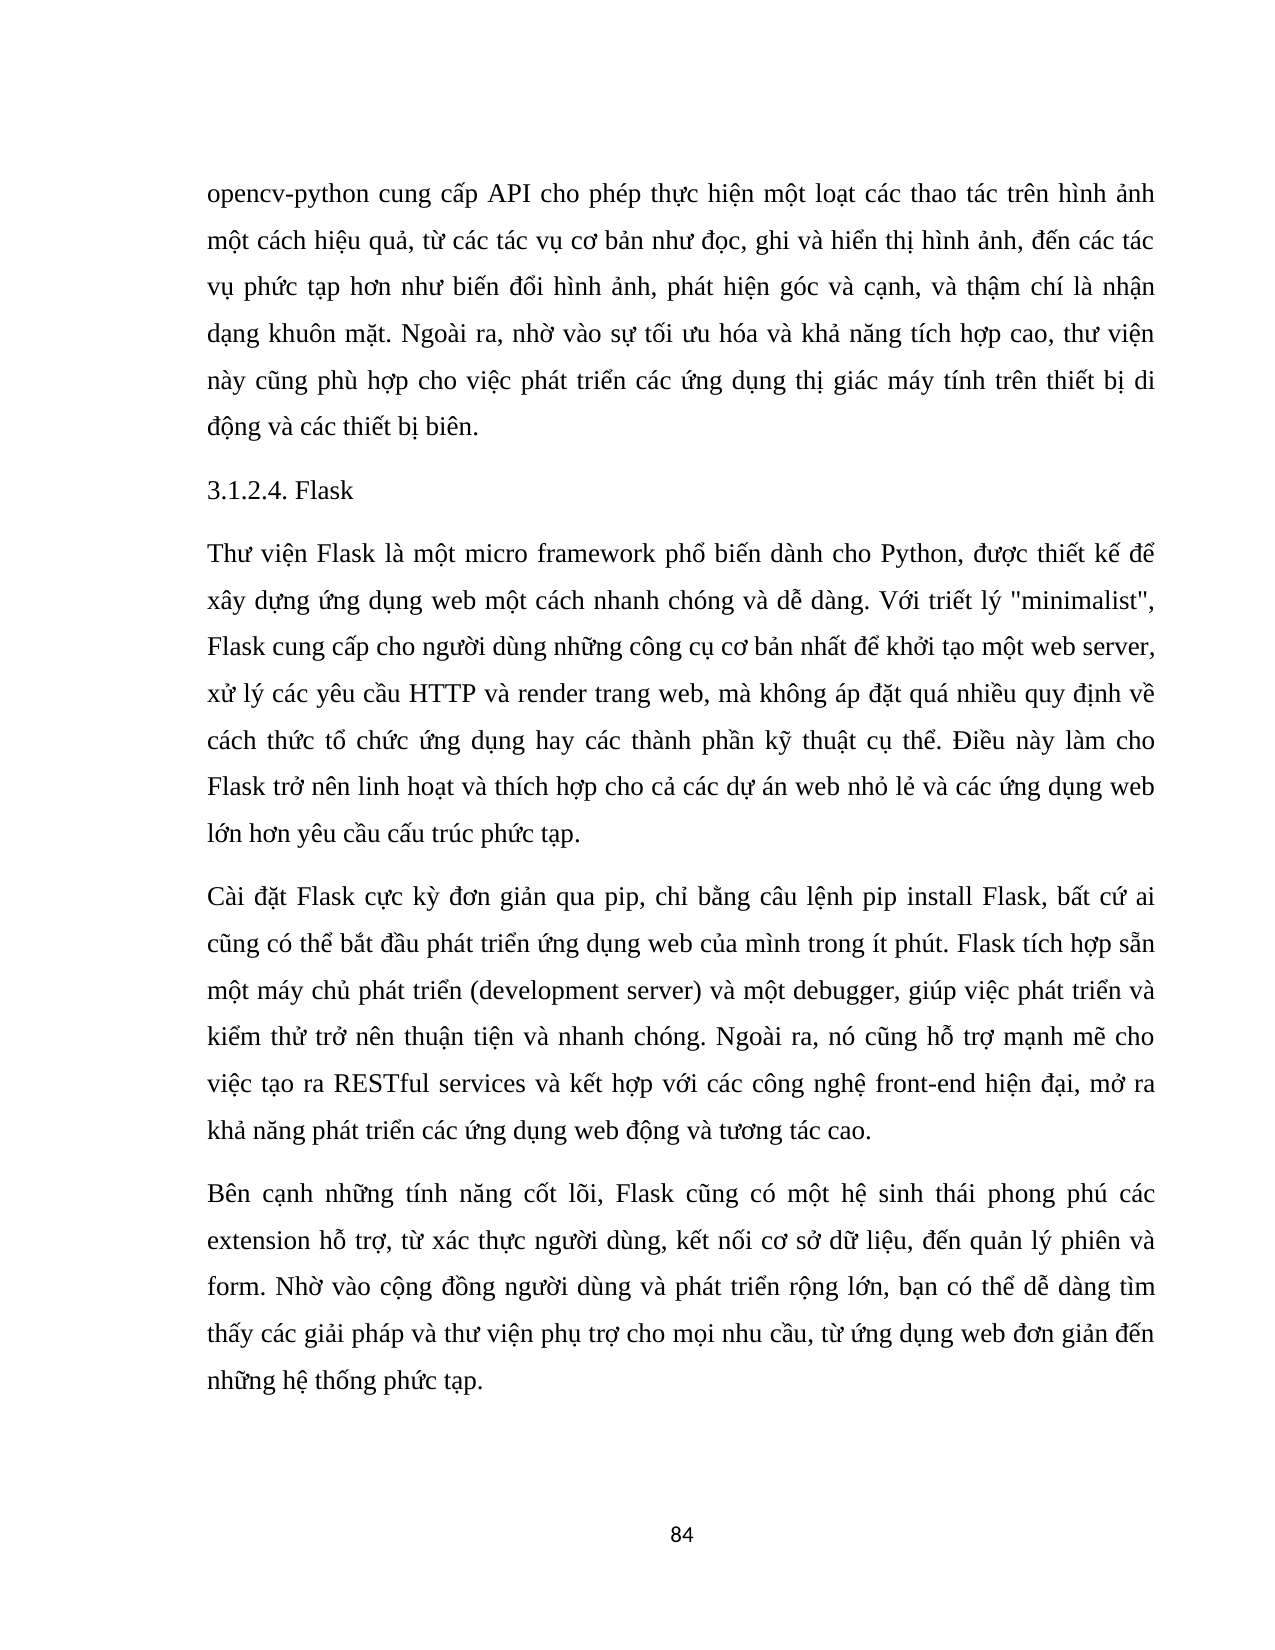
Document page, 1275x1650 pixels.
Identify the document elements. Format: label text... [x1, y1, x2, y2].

text 3.1.2.4. Flask [207, 474, 1157, 505]
text Bên cạnh những tính năng cốt lõi, Flask cũng có một hệ sinh thái phong phú các extension hỗ trợ, từ xác thực người dùng, kết nối cơ sở dữ liệu, đến quản lý phiên và form. Nhờ vào cộng đồng người dùng và phát triển rộng lớn, bạn có thể dễ dàng tìm thấy các giải pháp và thư viện phụ trợ cho mọi nhu cầu, từ ứng dụng web đơn giản đến những hệ thống phức tạp. [207, 1177, 1157, 1395]
text Thư viện Flask là một micro framework phổ biến dành cho Python, được thiết kế để xây dựng ứng dụng web một cách nhanh chóng và dễ dàng. Với triết lý "minimalist", Flask cung cấp cho người dùng những công cụ cơ bản nhất để khởi tạo một web server, xử lý các yêu cầu HTTP và render trang web, mà không áp đặt quá nhiều quy định về cách thức tổ chức ứng dụng hay các thành phần kỹ thuật cụ thể. Điều này làm cho Flask trở nên linh hoạt và thích hợp cho cả các dự án web nhỏ lẻ và các ứng dụng web lớn hơn yêu cầu cấu trúc phức tạp. [207, 537, 1157, 848]
text opencv-python cung cấp API cho phép thực hiện một loạt các thao tác trên hình ảnh một cách hiệu quả, từ các tác vụ cơ bản như đọc, ghi và hiển thị hình ảnh, đến các tác vụ phức tạp hơn như biến đổi hình ảnh, phát hiện góc và cạnh, và thậm chí là nhận dạng khuôn mặt. Ngoài ra, nhờ vào sự tối ưu hóa và khả năng tích hợp cao, thư viện này cũng phù hợp cho việc phát triển các ứng dụng thị giác máy tính trên thiết bị di động và các thiết bị biên. [207, 177, 1157, 442]
text Cài đặt Flask cực kỳ đơn giản qua pip, chỉ bằng câu lệnh pip install Flask, bất cứ ai cũng có thể bắt đầu phát triển ứng dụng web của mình trong ít phút. Flask tích hợp sẵn một máy chủ phát triển (development server) và một debugger, giúp việc phát triển và kiểm thử trở nên thuận tiện và nhanh chóng. Ngoài ra, nó cũng hỗ trợ mạnh mẽ cho việc tạo ra RESTful services và kết hợp với các công nghệ front-end hiện đại, mở ra khả năng phát triển các ứng dụng web động và tương tác cao. [207, 881, 1157, 1145]
